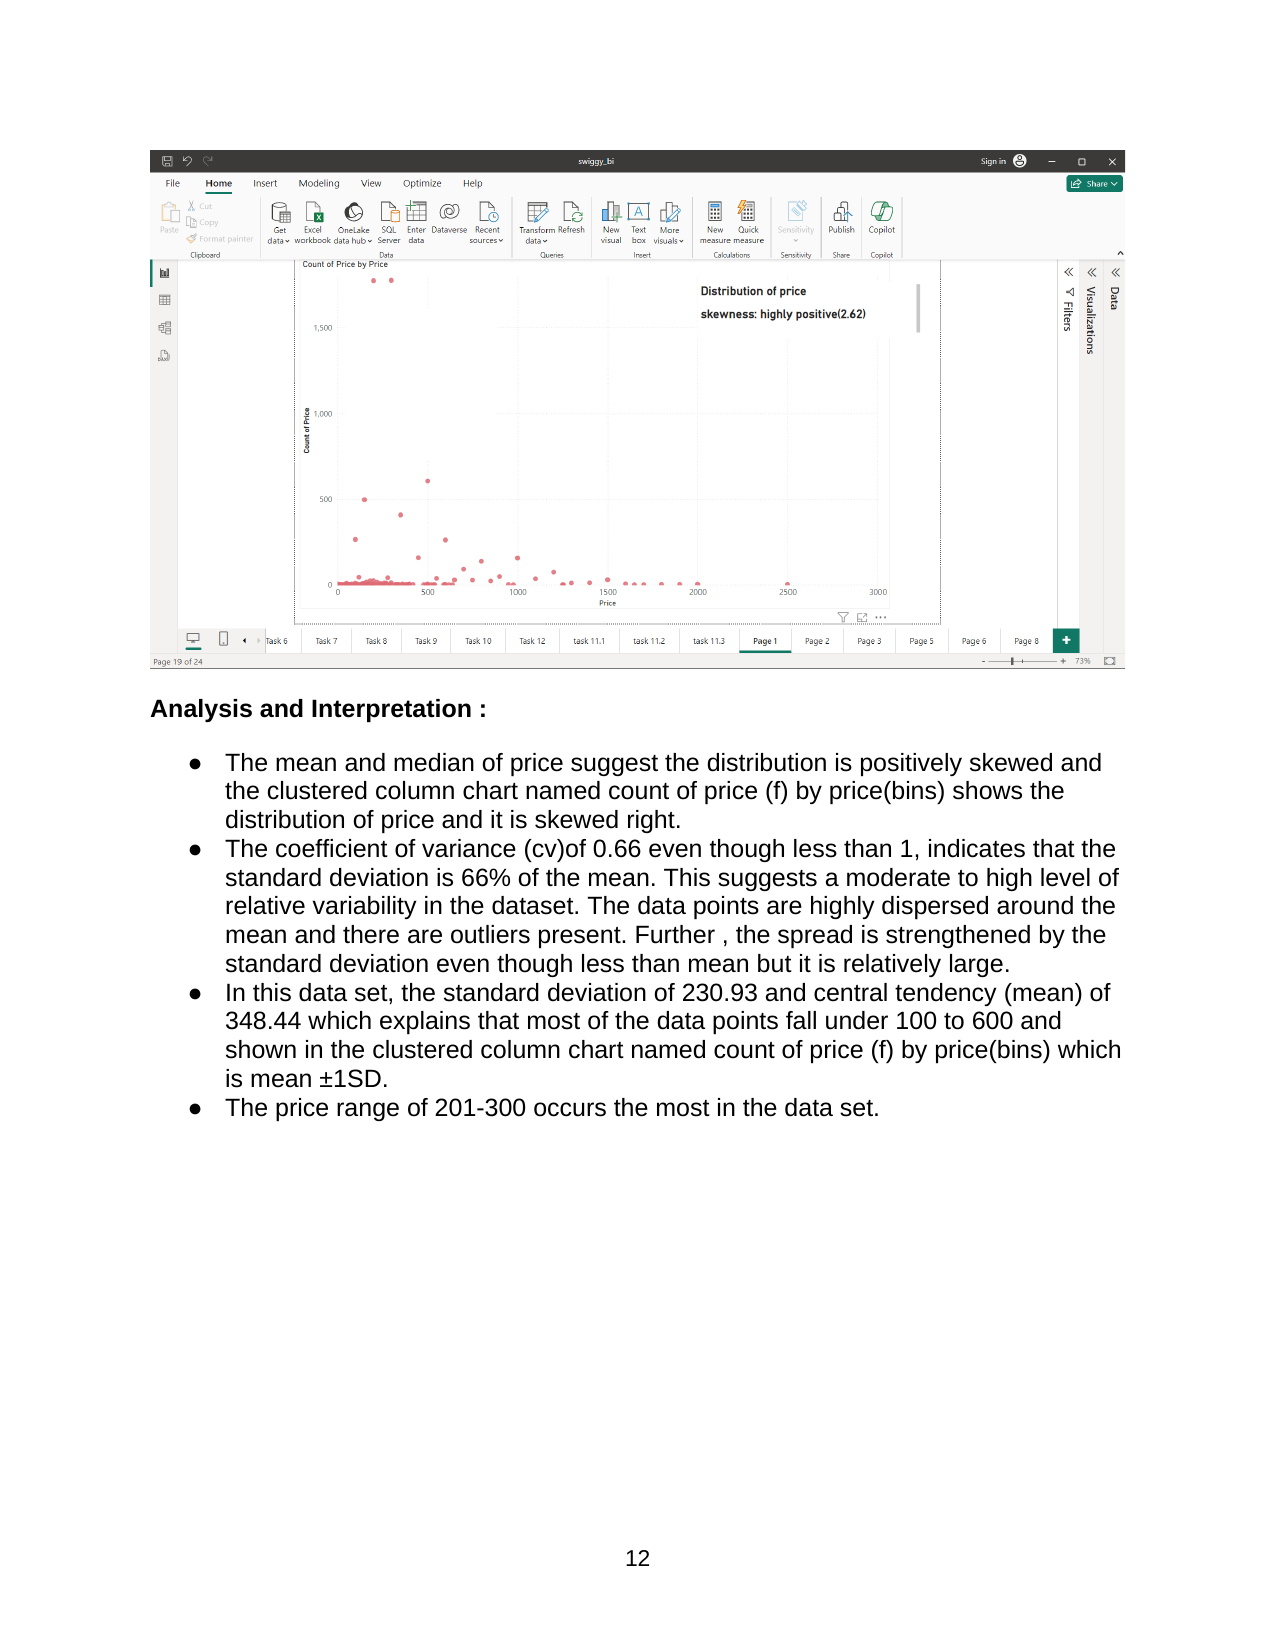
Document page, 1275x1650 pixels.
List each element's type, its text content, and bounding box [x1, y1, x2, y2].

list The coefficient of variance (cv)of 0.66 even though less than 1, indicates that the standard deviation is 66% of the mean. This suggests a moderate to high level of relative variability in the dataset. The data points are highly dispersed around the mean and there are outliers present. Further , the spread is strengthened by the standard deviation even though less than mean but it is relatively large. [187, 834, 1125, 977]
list The price range of 201-300 occurs the most in the data set. [187, 1092, 1125, 1121]
list The mean and median of price suggest the distribution is positively skewed and the clustered column chart named count of price (f) by price(bins) shows the distribution of price and it is skewed right. [187, 747, 1125, 834]
text Analysis and Interpretation : [150, 694, 1125, 722]
picture [150, 150, 1125, 669]
list In this data set, the standard deviation of 230.93 and central tendency (mean) of 348.44 which explains that most of the data points fall under 100 to 600 and shown in the clustered column chart named count of price (f) by price(bins) which is mean ±1SD. [187, 977, 1125, 1092]
